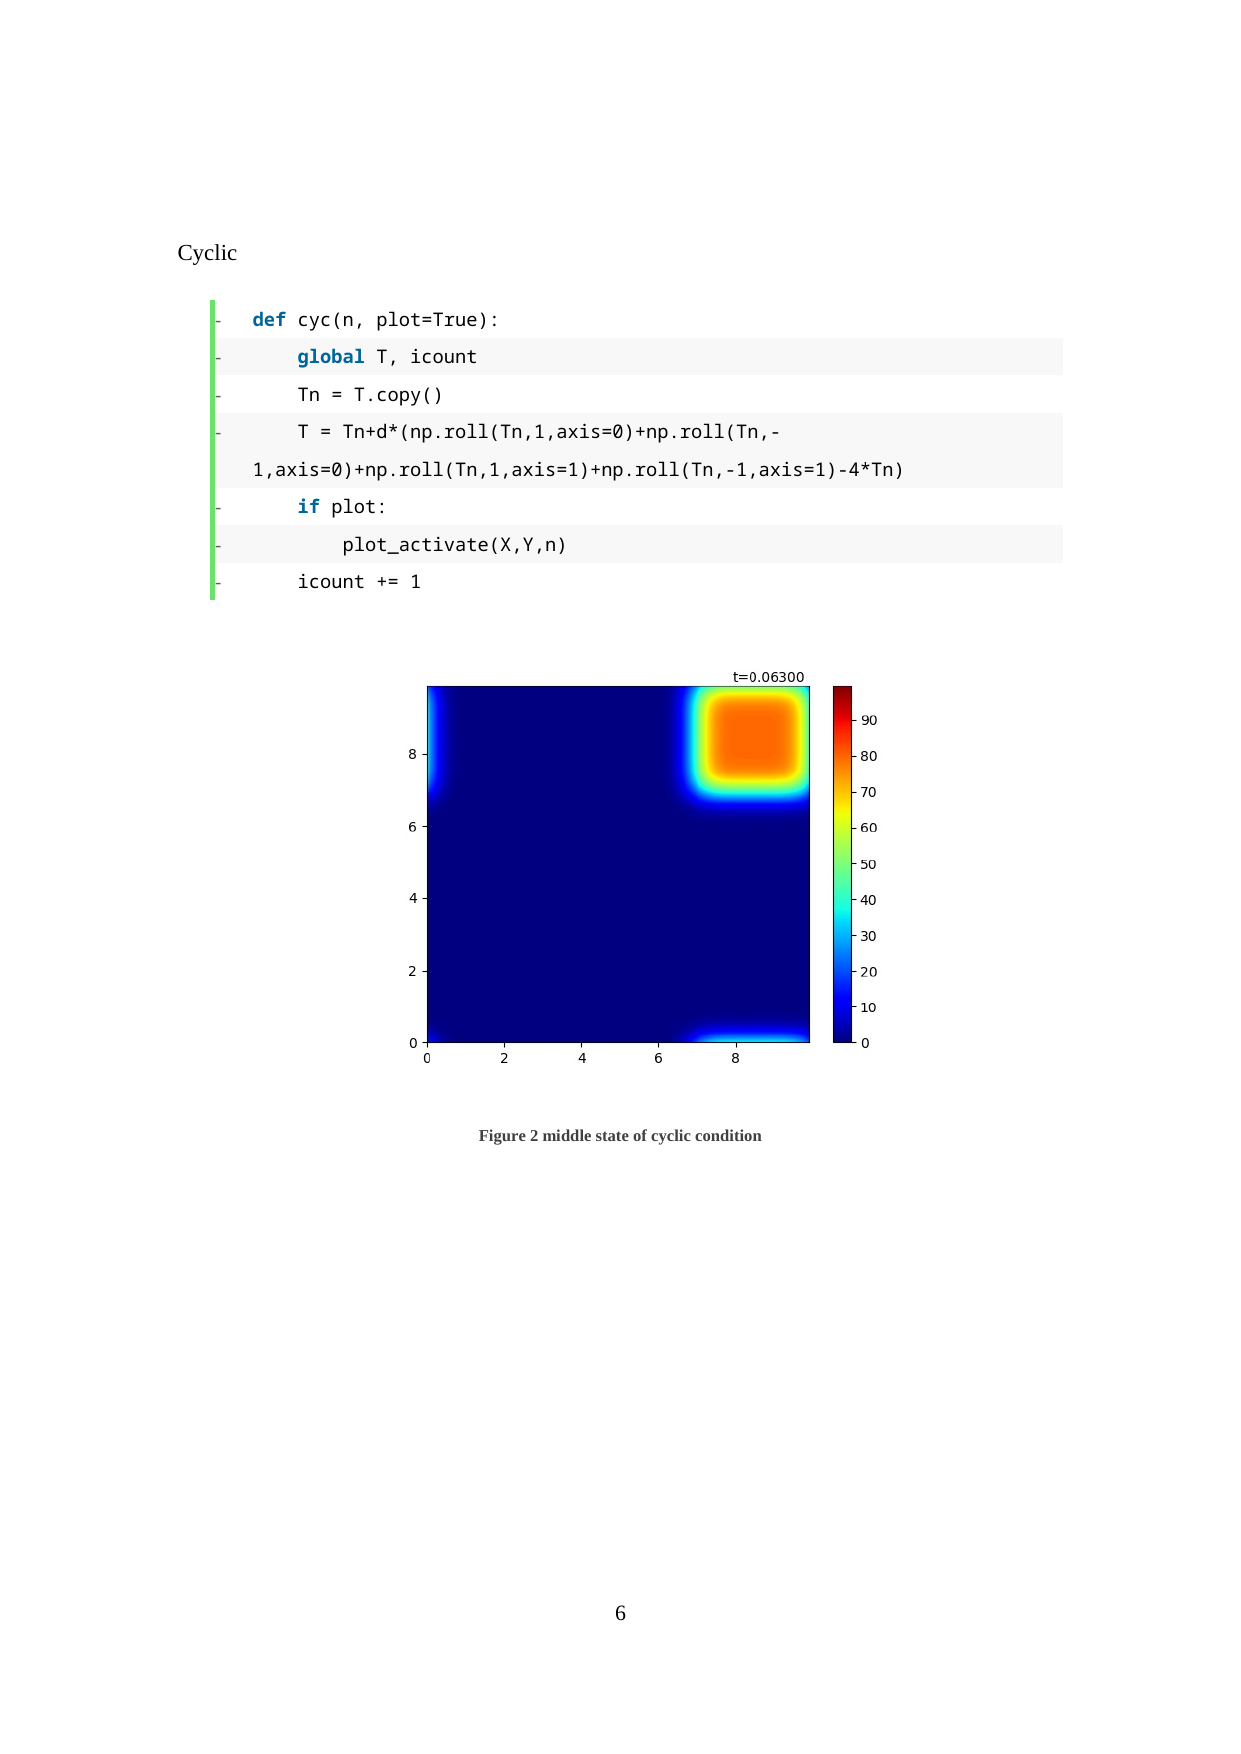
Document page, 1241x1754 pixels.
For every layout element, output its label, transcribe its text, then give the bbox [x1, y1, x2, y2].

list Tn = T.copy() [215, 375, 1063, 413]
list plot_activate(X,Y,n) [215, 525, 1063, 563]
subtitle Cyclic [177, 233, 1063, 271]
list T = Tn+d*(np.roll(Tn,1,axis=0)+np.roll(Tn,-1,axis=0)+np.roll(Tn,1,axis=1)+np.roll(Tn,-1,axis=1)-4*Tn) [215, 413, 1063, 488]
list if plot: [215, 488, 1063, 525]
list def cyc(n, plot=True): [215, 300, 1063, 338]
picture [350, 629, 966, 1093]
list icount += 1 [215, 563, 1063, 600]
text Figure 2 middle state of cyclic condition [177, 1117, 1063, 1154]
list global T, icount [215, 338, 1063, 375]
